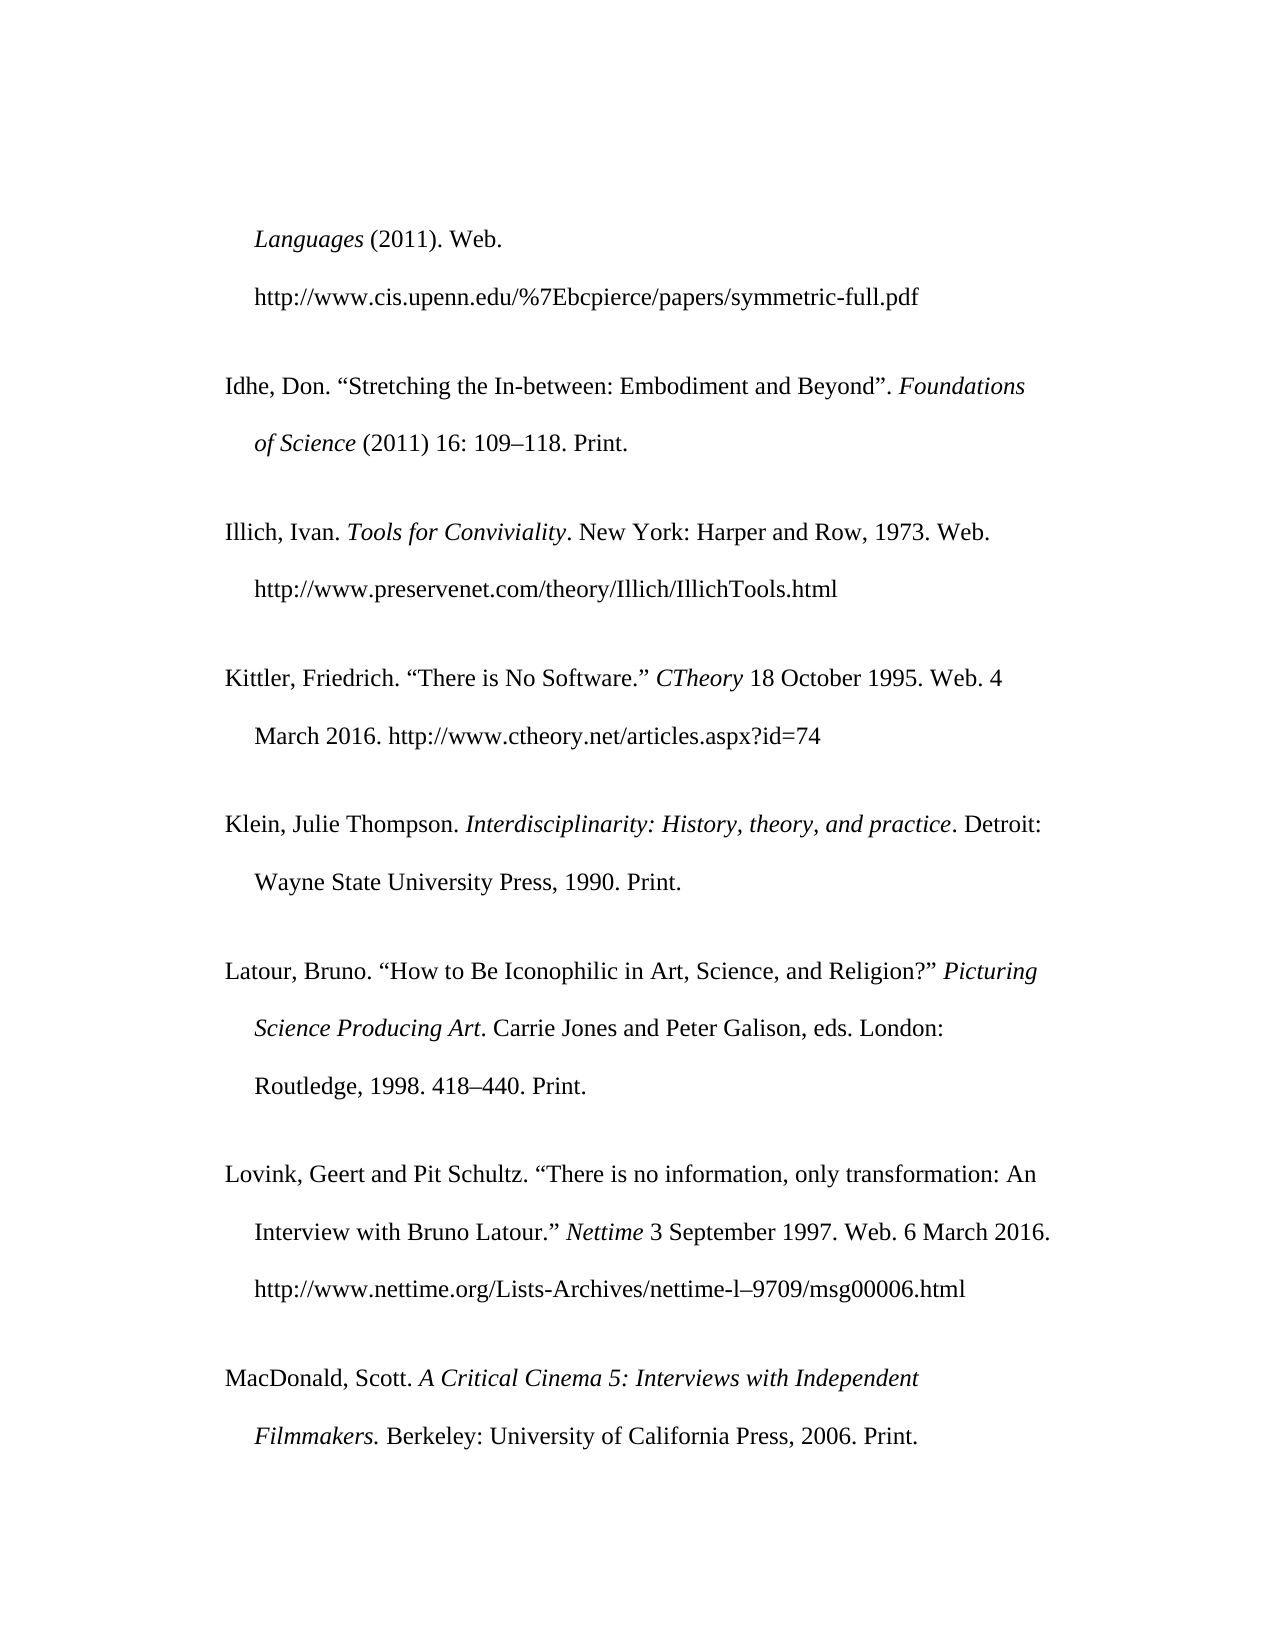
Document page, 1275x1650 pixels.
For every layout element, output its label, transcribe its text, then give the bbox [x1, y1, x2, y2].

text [224, 224, 1051, 311]
text Idhe, Don. “Stretching the In-between: Embodiment and Beyond”. Foundations of Science (2011) 16: 109–118. Print. [224, 371, 1051, 457]
text MacDonald, Scott. A Critical Cinema 5: Interviews with Independent Filmmakers. Berkeley: University of California Press, 2006. Print. [224, 1363, 1051, 1449]
text Lovink, Geert and Pit Schultz. “There is no information, only transformation: An Interview with Bruno Latour.” Nettime 3 September 1997. Web. 6 March 2016. http://www.nettime.org/Lists-Archives/nettime-l–9709/msg00006.html [224, 1159, 1051, 1303]
text Illich, Ivan. Tools for Conviviality. New York: Harper and Row, 1973. Web. http://www.preservenet.com/theory/Illich/IllichTools.html [224, 517, 1051, 603]
text Kittler, Friedrich. “There is No Software.” CTheory 18 October 1995. Web. 4 March 2016. http://www.ctheory.net/articles.aspx?id=74 [224, 663, 1051, 749]
text Klein, Julie Thompson. Interdisciplinarity: History, theory, and practice. Detroit: Wayne State University Press, 1990. Print. [224, 809, 1051, 896]
text Latour, Bruno. “How to Be Iconophilic in Art, Science, and Religion?” Picturing Science Producing Art. Carrie Jones and Peter Galison, eds. London: Routledge, 1998. 418–440. Print. [224, 956, 1051, 1099]
